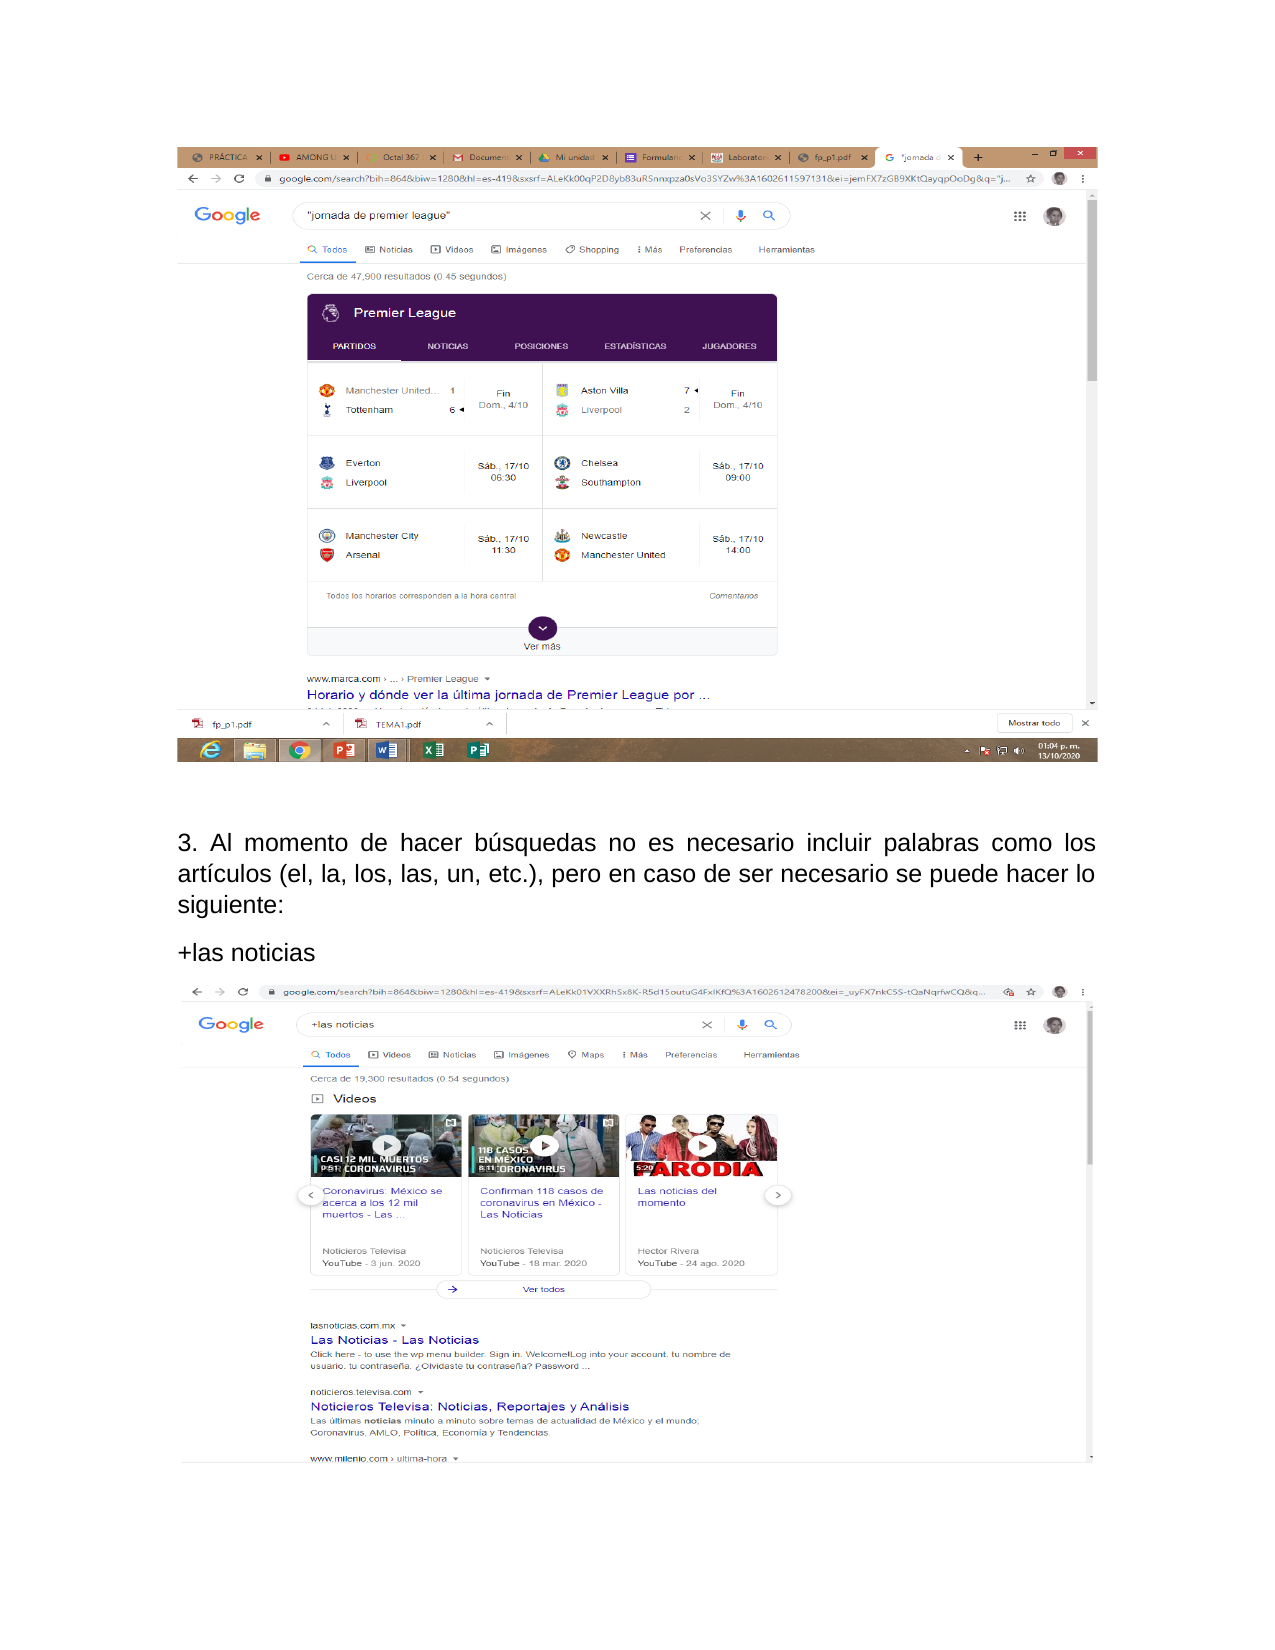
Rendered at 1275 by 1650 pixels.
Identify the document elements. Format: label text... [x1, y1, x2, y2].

text 3. Al momento de hacer búsquedas no es necesario incluir palabras como los artículos (el, la, los, las, un, etc.), pero en caso de ser necesario se puede hacer lo siguiente: [177, 828, 1098, 919]
picture [177, 147, 1098, 762]
picture [181, 985, 1093, 1463]
text +las noticias [177, 938, 1098, 967]
